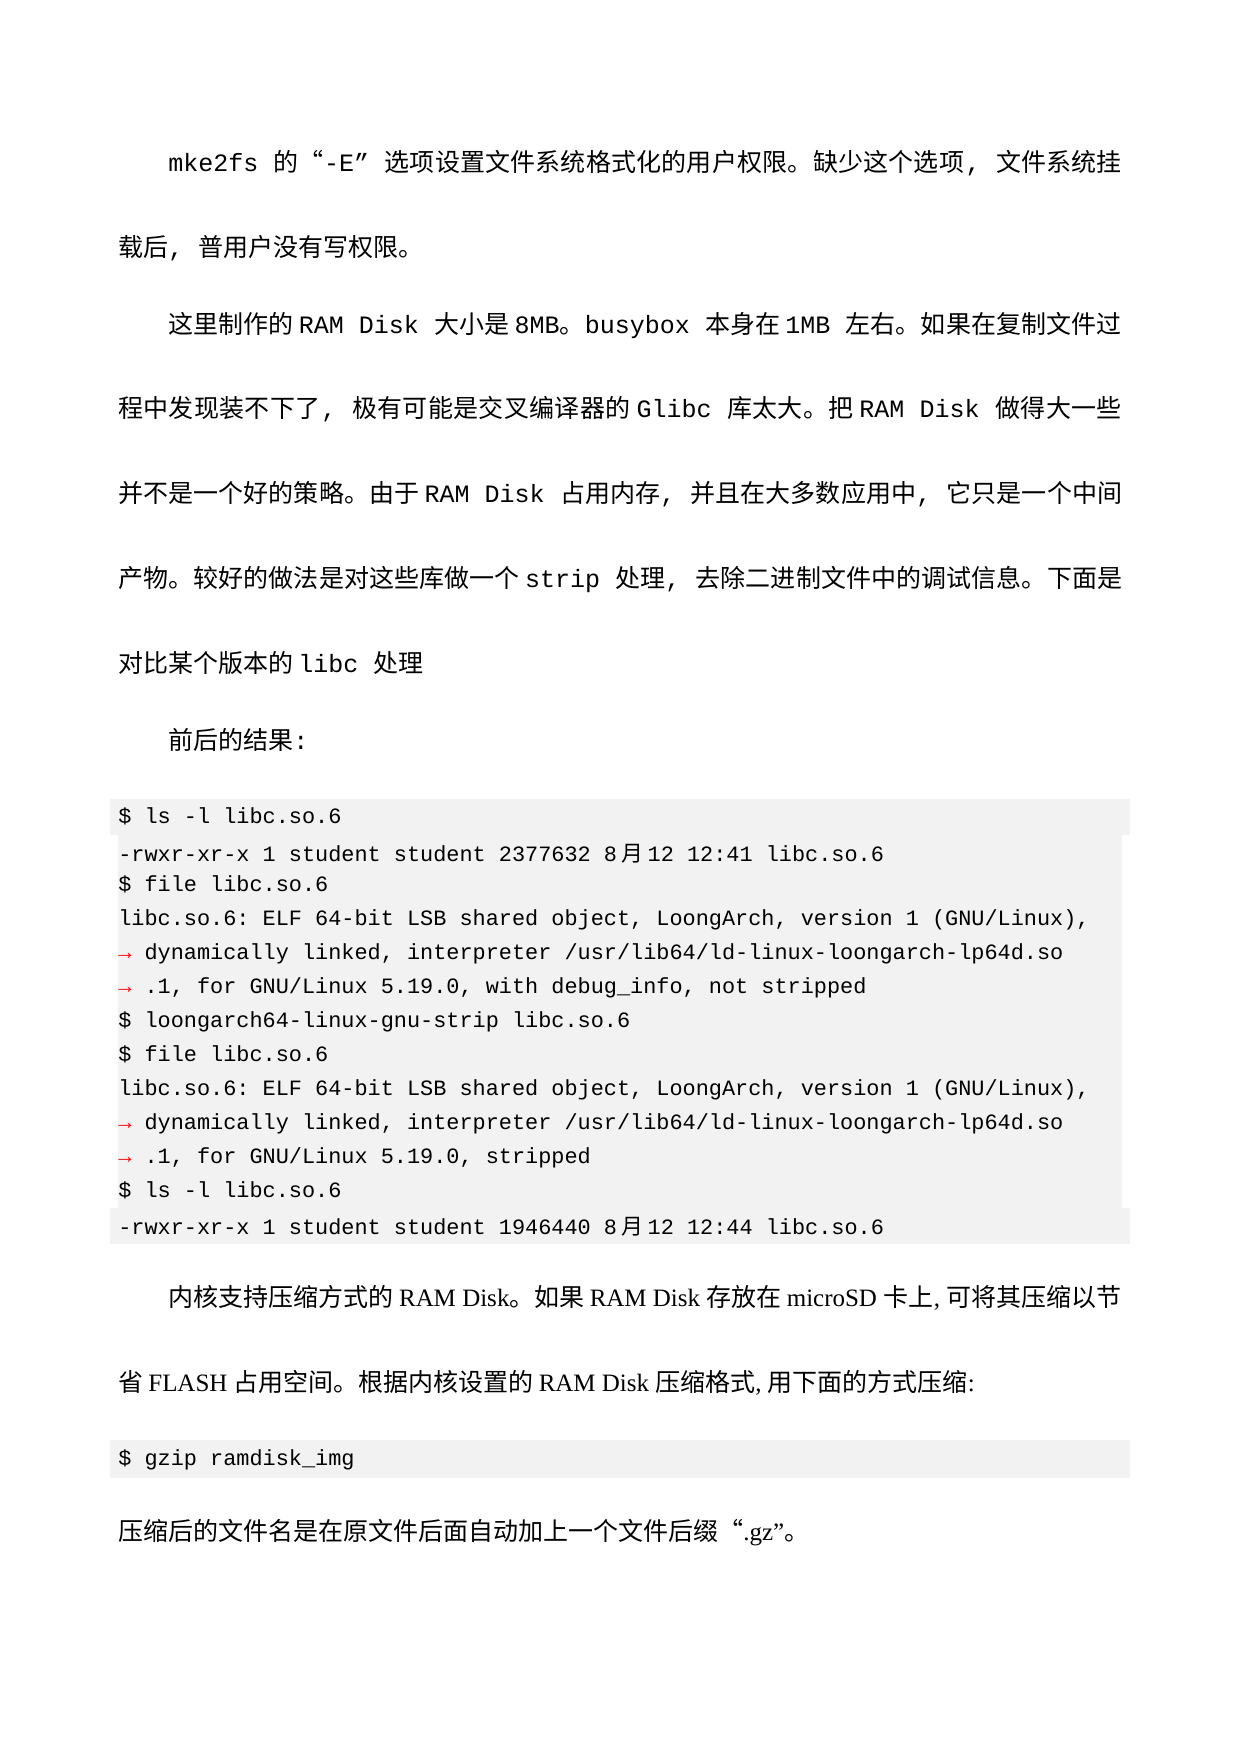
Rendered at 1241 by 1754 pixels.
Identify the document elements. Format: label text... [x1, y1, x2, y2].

text → dynamically linked, interpreter /usr/lib64/ld-linux-loongarch-lp64d.so [118, 1107, 1122, 1141]
text $ file libc.so.6 [118, 1039, 1122, 1073]
text $ ls -l libc.so.6 [110, 799, 1130, 835]
text mke2fs 的“-E” 选项设置文件系统格式化的用户权限。缺少这个选项, 文件系统挂载后, 普用户没有写权限。 [118, 126, 1122, 279]
text $ file libc.so.6 [118, 869, 1122, 903]
text → dynamically linked, interpreter /usr/lib64/ld-linux-loongarch-lp64d.so [118, 937, 1122, 971]
text 压缩后的文件名是在原文件后面自动加上一个文件后缀“.gz”。 [118, 1495, 1122, 1563]
text $ loongarch64-linux-gnu-strip libc.so.6 [118, 1005, 1122, 1039]
text → .1, for GNU/Linux 5.19.0, stripped [118, 1141, 1122, 1174]
text 内核支持压缩方式的RAM Disk。如果RAM Disk 存放在microSD 卡上, 可将其压缩以节省FLASH 占用空间。根据内核设置的RAM Disk 压缩格式, 用下面的方式压缩: [118, 1261, 1122, 1414]
text $ ls -l libc.so.6 [118, 1174, 1122, 1208]
text libc.so.6: ELF 64-bit LSB shared object, LoongArch, version 1 (GNU/Linux), [118, 903, 1122, 937]
text -rwxr-xr-x 1 student student 1946440 8月12 12:44 libc.so.6 [110, 1208, 1130, 1244]
text $ gzip ramdisk_img [110, 1440, 1130, 1478]
text → .1, for GNU/Linux 5.19.0, with debug_info, not stripped [118, 971, 1122, 1005]
text 前后的结果: [118, 705, 1122, 773]
text -rwxr-xr-x 1 student student 2377632 8月12 12:41 libc.so.6 [118, 835, 1122, 869]
text 这里制作的RAM Disk 大小是8MB。busybox 本身在1MB 左右。如果在复制文件过程中发现装不下了, 极有可能是交叉编译器的Glibc 库太大。把RAM Disk 做得大一些并不是一个好的策略。由于RAM Disk 占用内存, 并且在大多数应用中, 它只是一个中间产物。较好的做法是对这些库做一个strip 处理, 去除二进制文件中的调试信息。下面是对比某个版本的libc 处理 [118, 288, 1122, 696]
text libc.so.6: ELF 64-bit LSB shared object, LoongArch, version 1 (GNU/Linux), [118, 1073, 1122, 1107]
